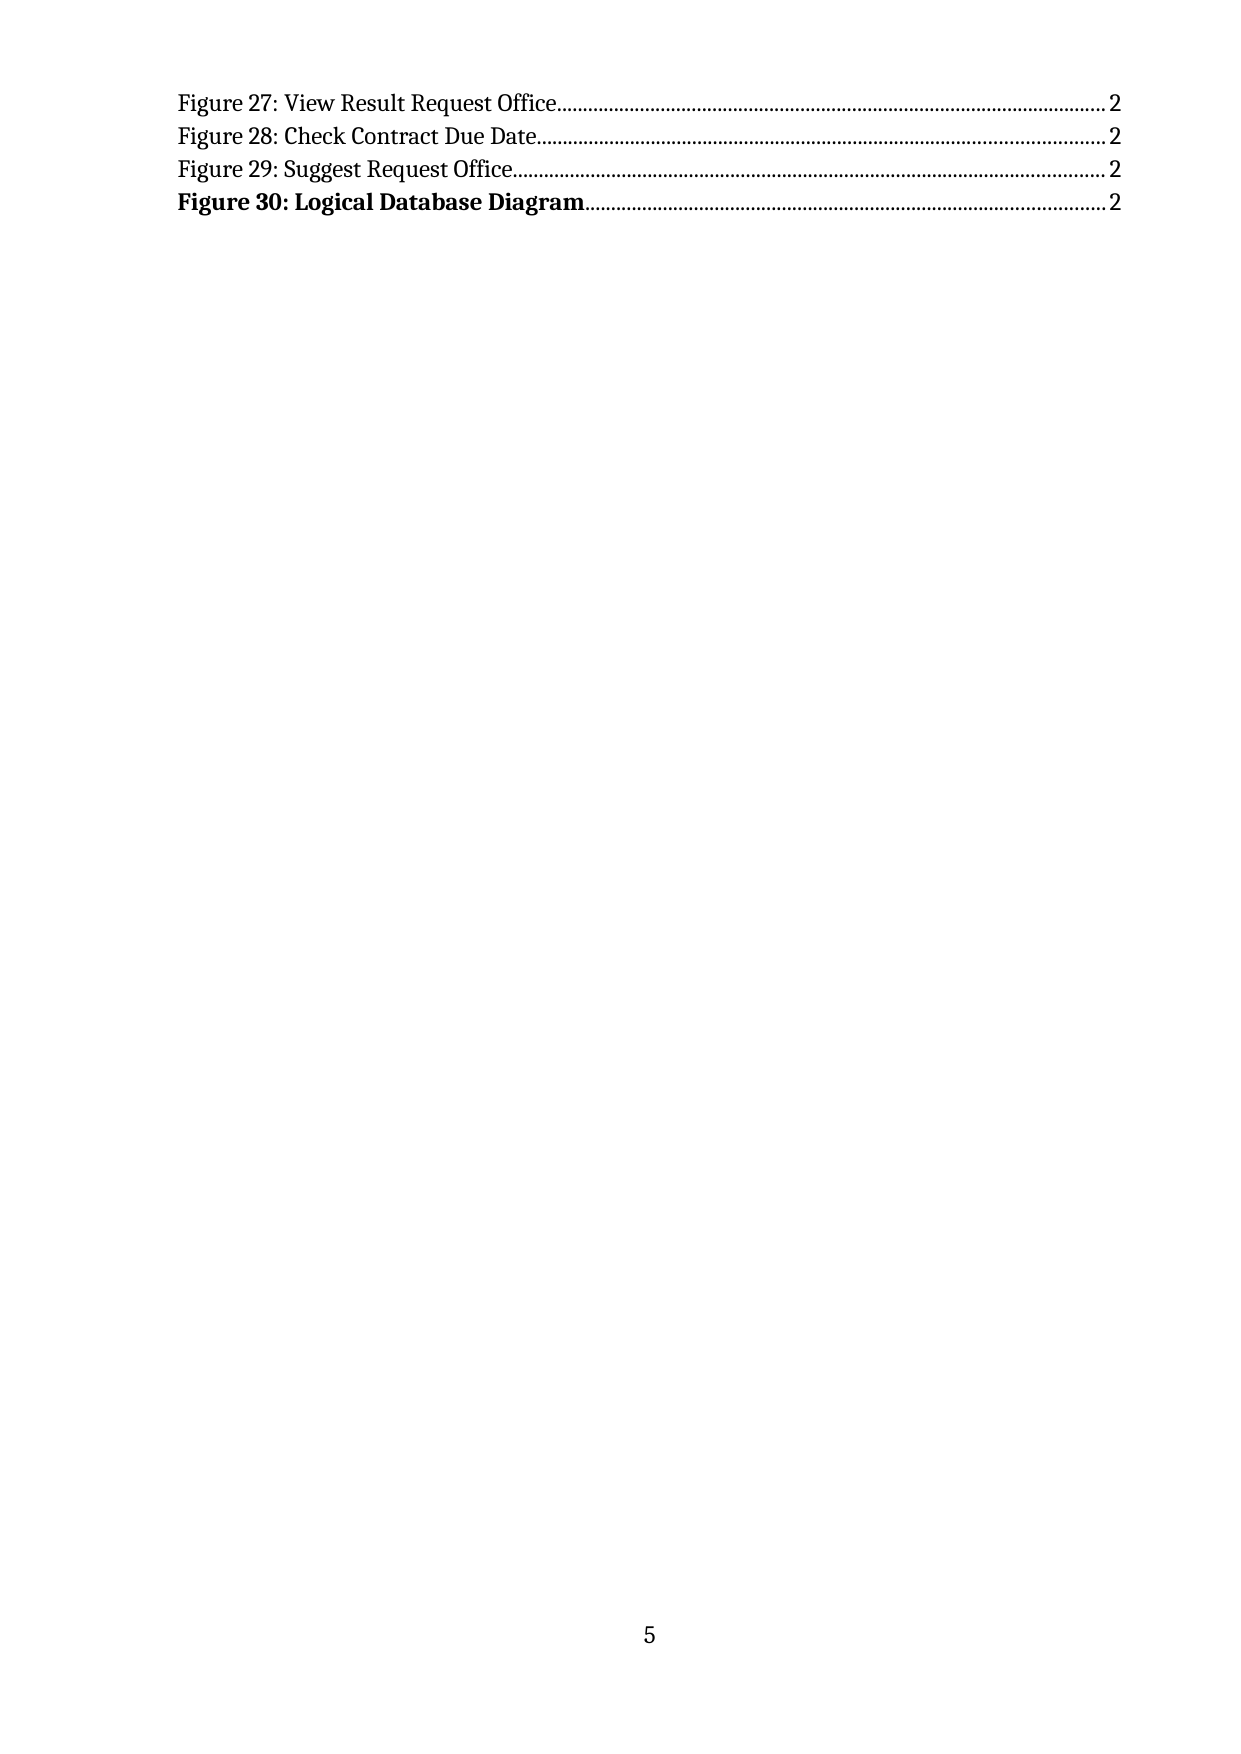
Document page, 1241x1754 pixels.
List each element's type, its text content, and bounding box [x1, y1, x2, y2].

text Figure 27: View Result Request Office 2 [177, 89, 1122, 117]
text Figure 30: Logical Database Diagram 2 [177, 188, 1122, 216]
text Figure 28: Check Contract Due Date 2 [177, 122, 1122, 150]
text Figure 29: Suggest Request Office 2 [177, 155, 1122, 183]
